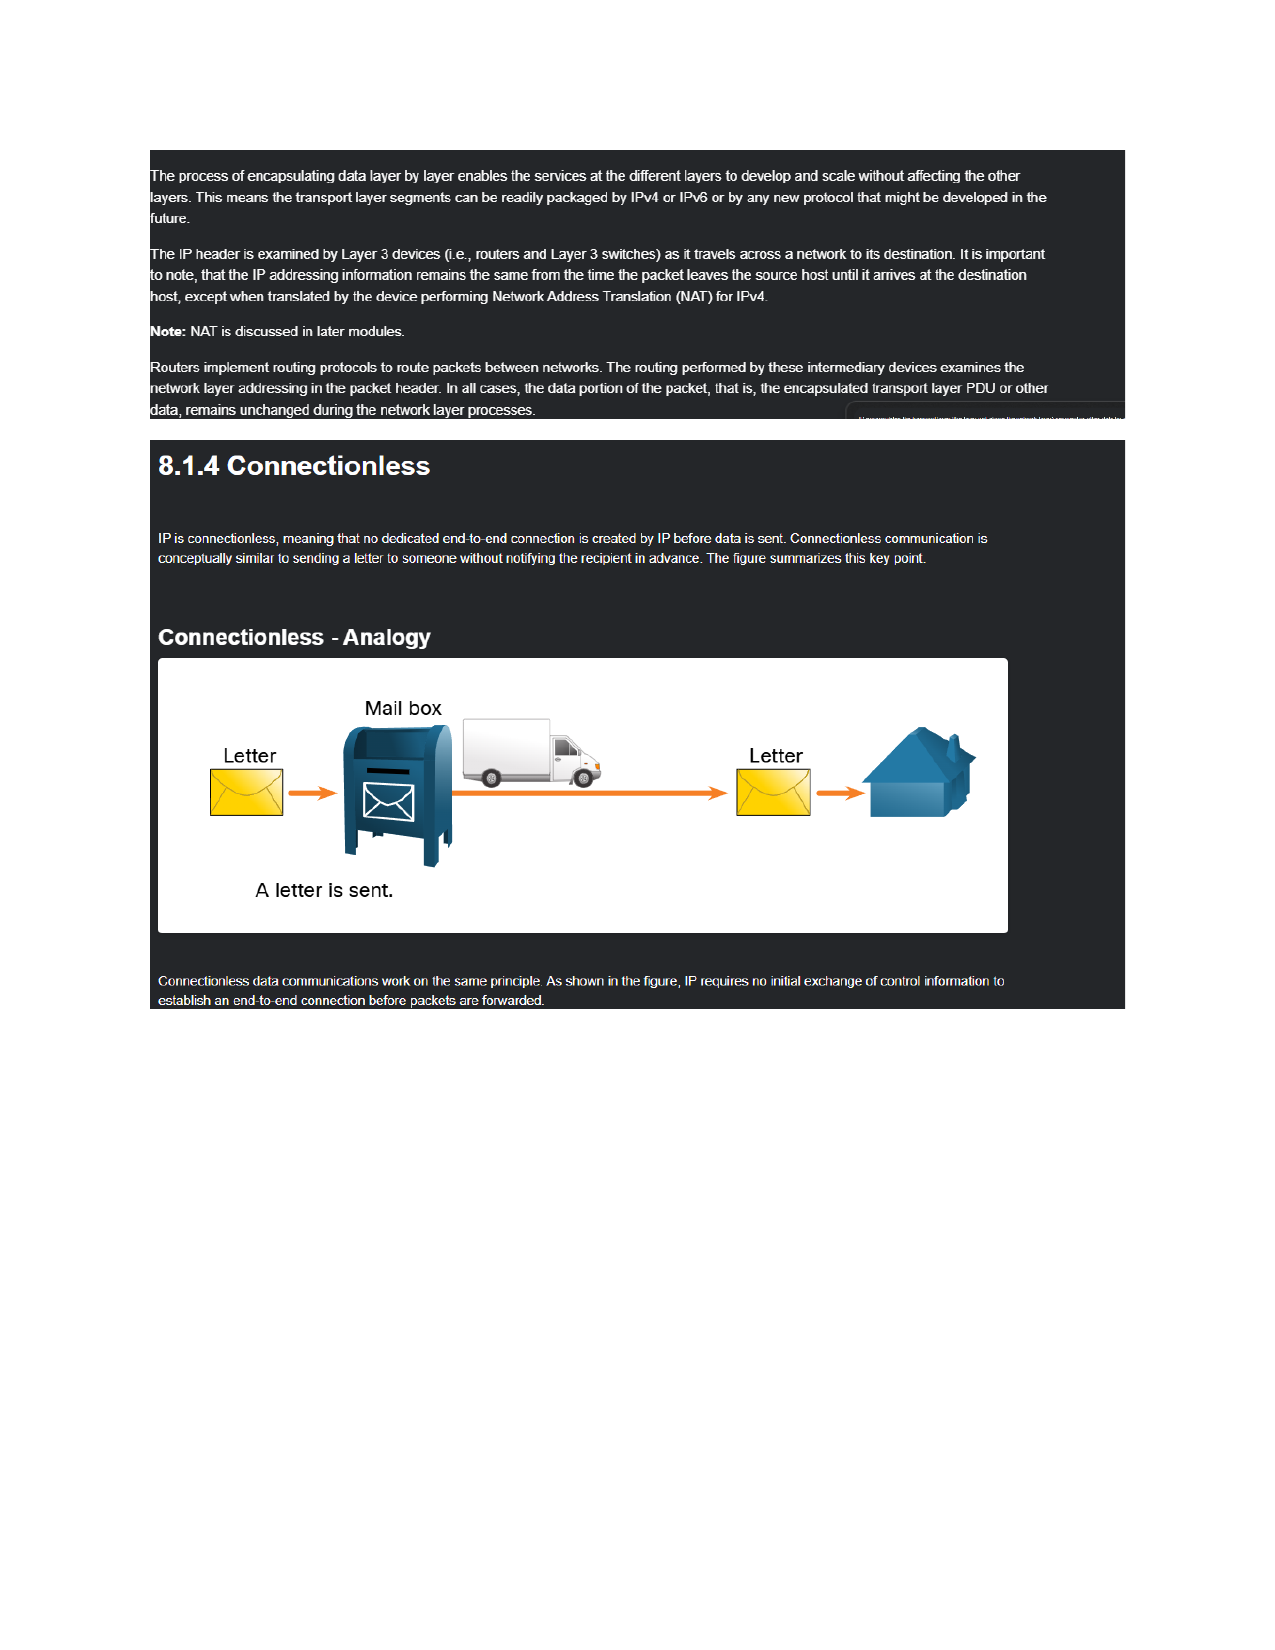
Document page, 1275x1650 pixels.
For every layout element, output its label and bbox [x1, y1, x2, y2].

picture [150, 150, 1125, 419]
picture [150, 440, 1125, 1009]
